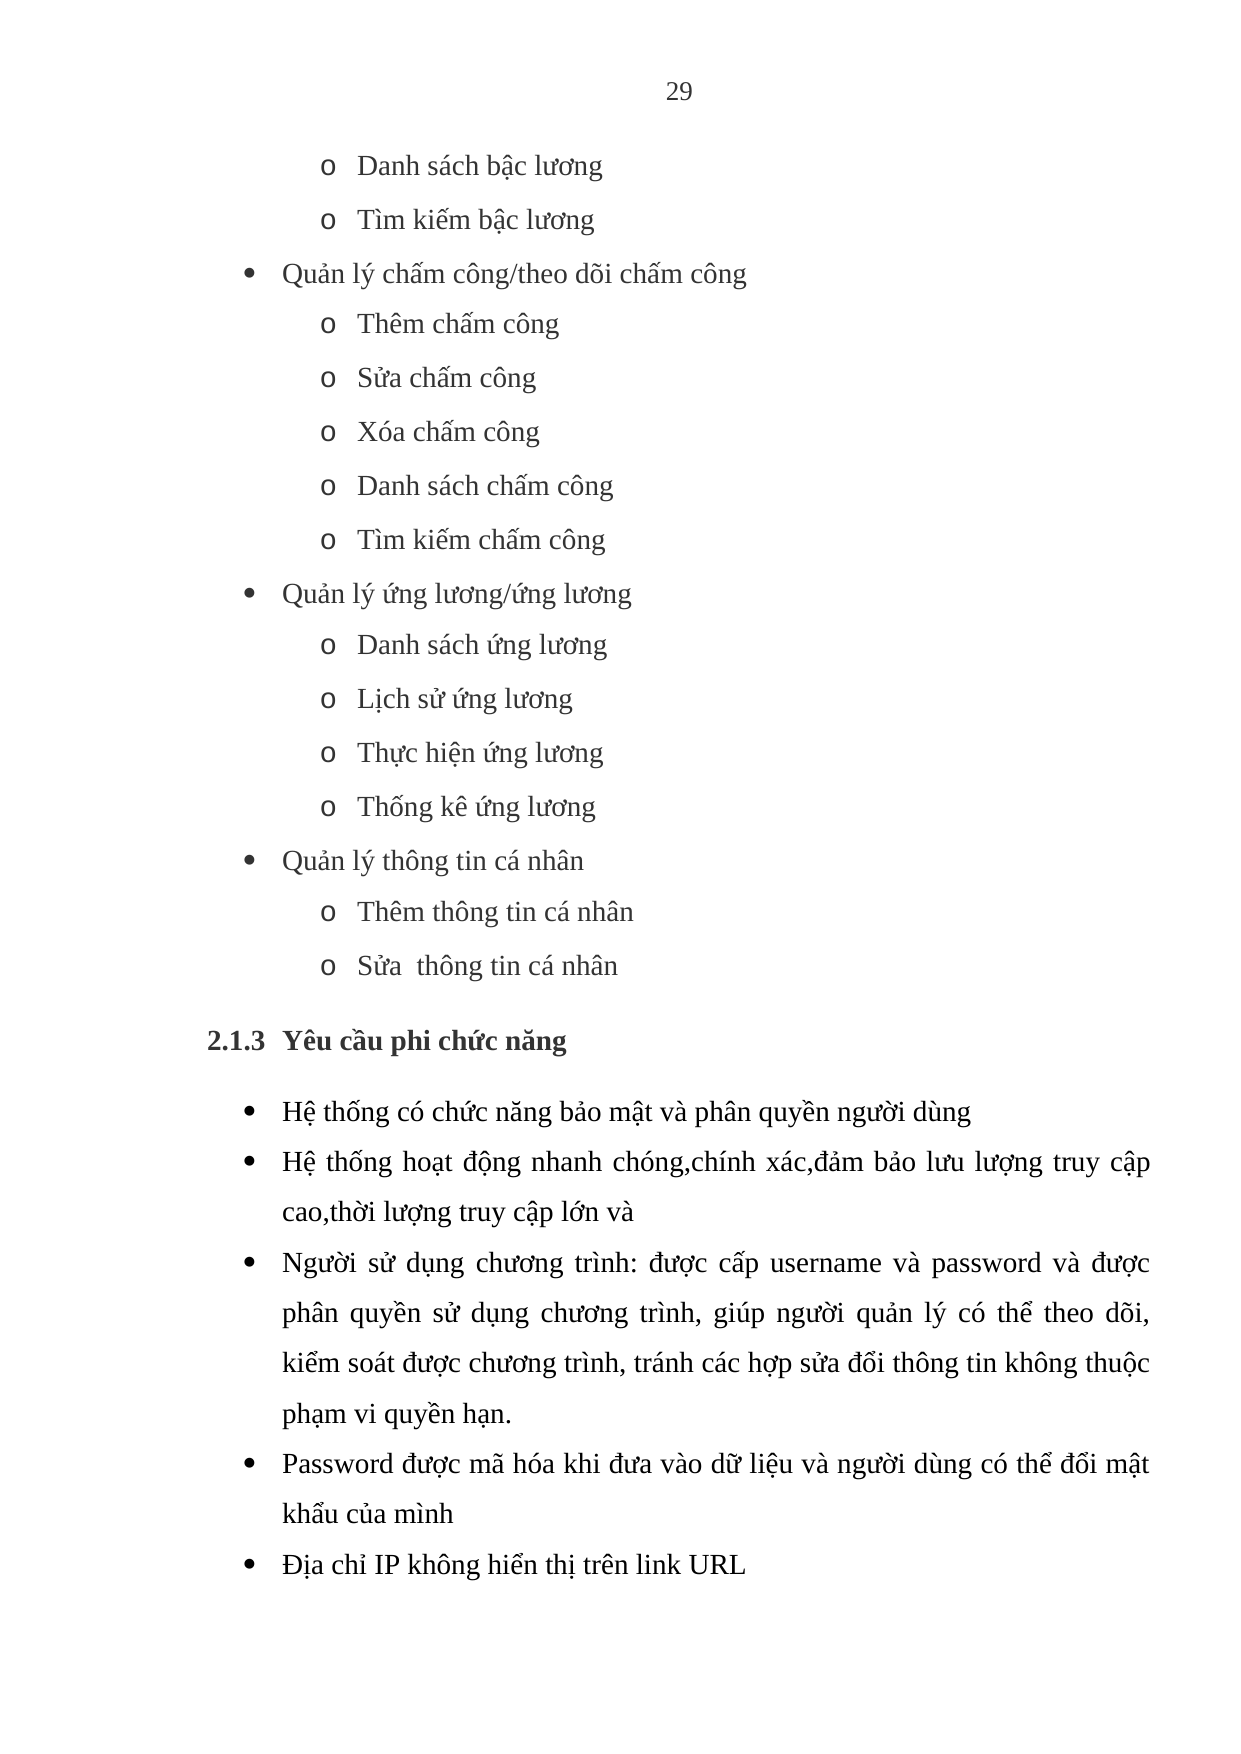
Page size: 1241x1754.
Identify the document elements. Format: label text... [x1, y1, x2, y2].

list Thêm chấm công [319, 306, 1152, 342]
list Tìm kiếm bậc lương [319, 202, 1152, 238]
list Địa chỉ IP không hiển thị trên link URL [244, 1547, 1152, 1581]
list Password được mã hóa khi đưa vào dữ liệu và người dùng có thể đổi mật khẩu của mình [244, 1446, 1152, 1530]
list Người sử dụng chương trình: được cấp username và password và được phân quyền sử dụng chương trình, giúp người quản lý có thể theo dõi, kiểm soát được chương trình, tránh các hợp sửa đổi thông tin không thuộc phạm vi quyền hạn. [244, 1245, 1152, 1429]
list Thêm thông tin cá nhân [319, 894, 1152, 930]
list Hệ thống hoạt động nhanh chóng,chính xác,đảm bảo lưu lượng truy cập cao,thời lượng truy cập lớn và [244, 1144, 1152, 1228]
list Lịch sử ứng lương [319, 681, 1152, 717]
subtitle Yêu cầu phi chức năng [207, 1023, 1152, 1056]
list Hệ thống có chức năng bảo mật và phân quyền người dùng [244, 1094, 1152, 1127]
list Thực hiện ứng lương [319, 735, 1152, 771]
list Danh sách ứng lương [319, 627, 1152, 663]
list Sửa thông tin cá nhân [319, 948, 1152, 984]
list Danh sách bậc lương [319, 148, 1152, 184]
list Sửa chấm công [319, 360, 1152, 396]
list Quản lý chấm công/theo dõi chấm công [244, 256, 1152, 289]
list Thống kê ứng lương [319, 789, 1152, 825]
list Quản lý ứng lương/ứng lương [244, 577, 1152, 610]
list Danh sách chấm công [319, 468, 1152, 504]
list Quản lý thông tin cá nhân [244, 843, 1152, 877]
list Tìm kiếm chấm công [319, 522, 1152, 558]
list Xóa chấm công [319, 414, 1152, 450]
